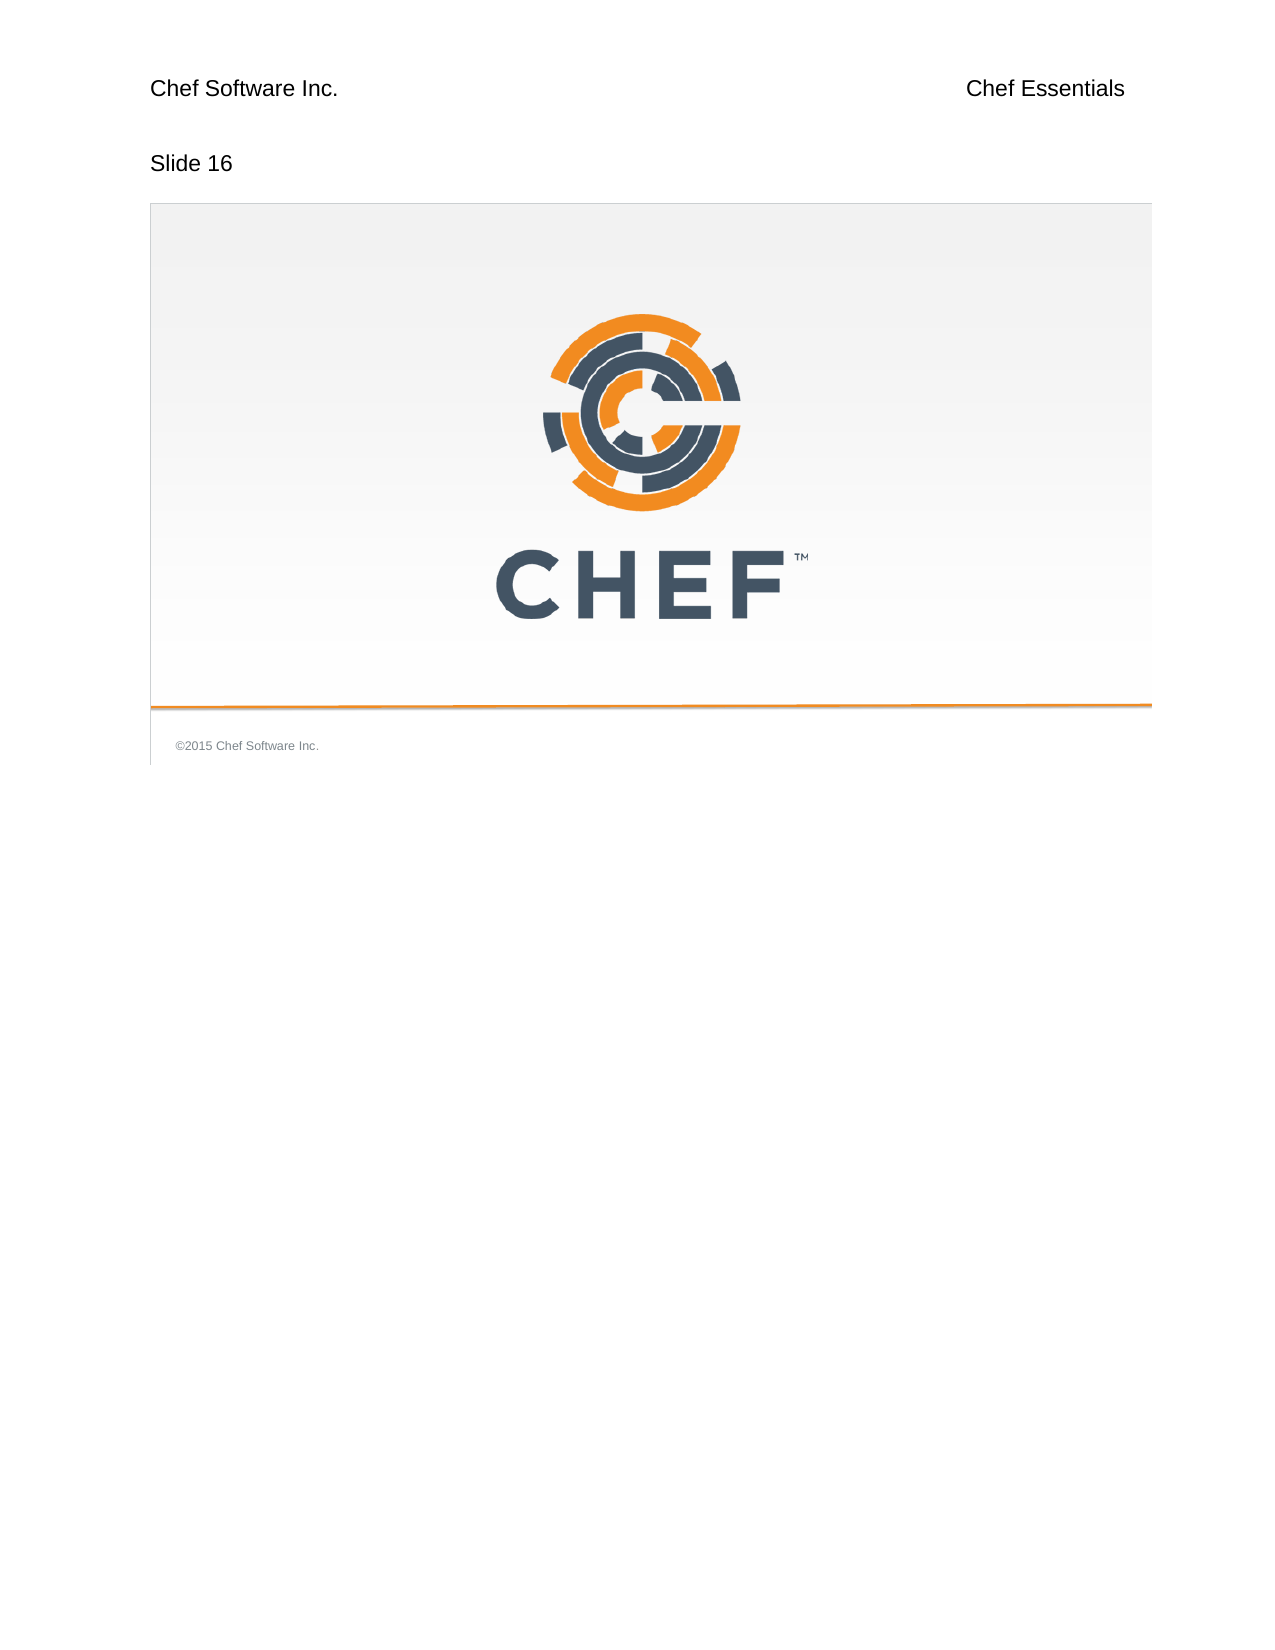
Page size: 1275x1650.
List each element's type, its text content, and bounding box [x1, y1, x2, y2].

text Slide 16 [150, 150, 1125, 176]
